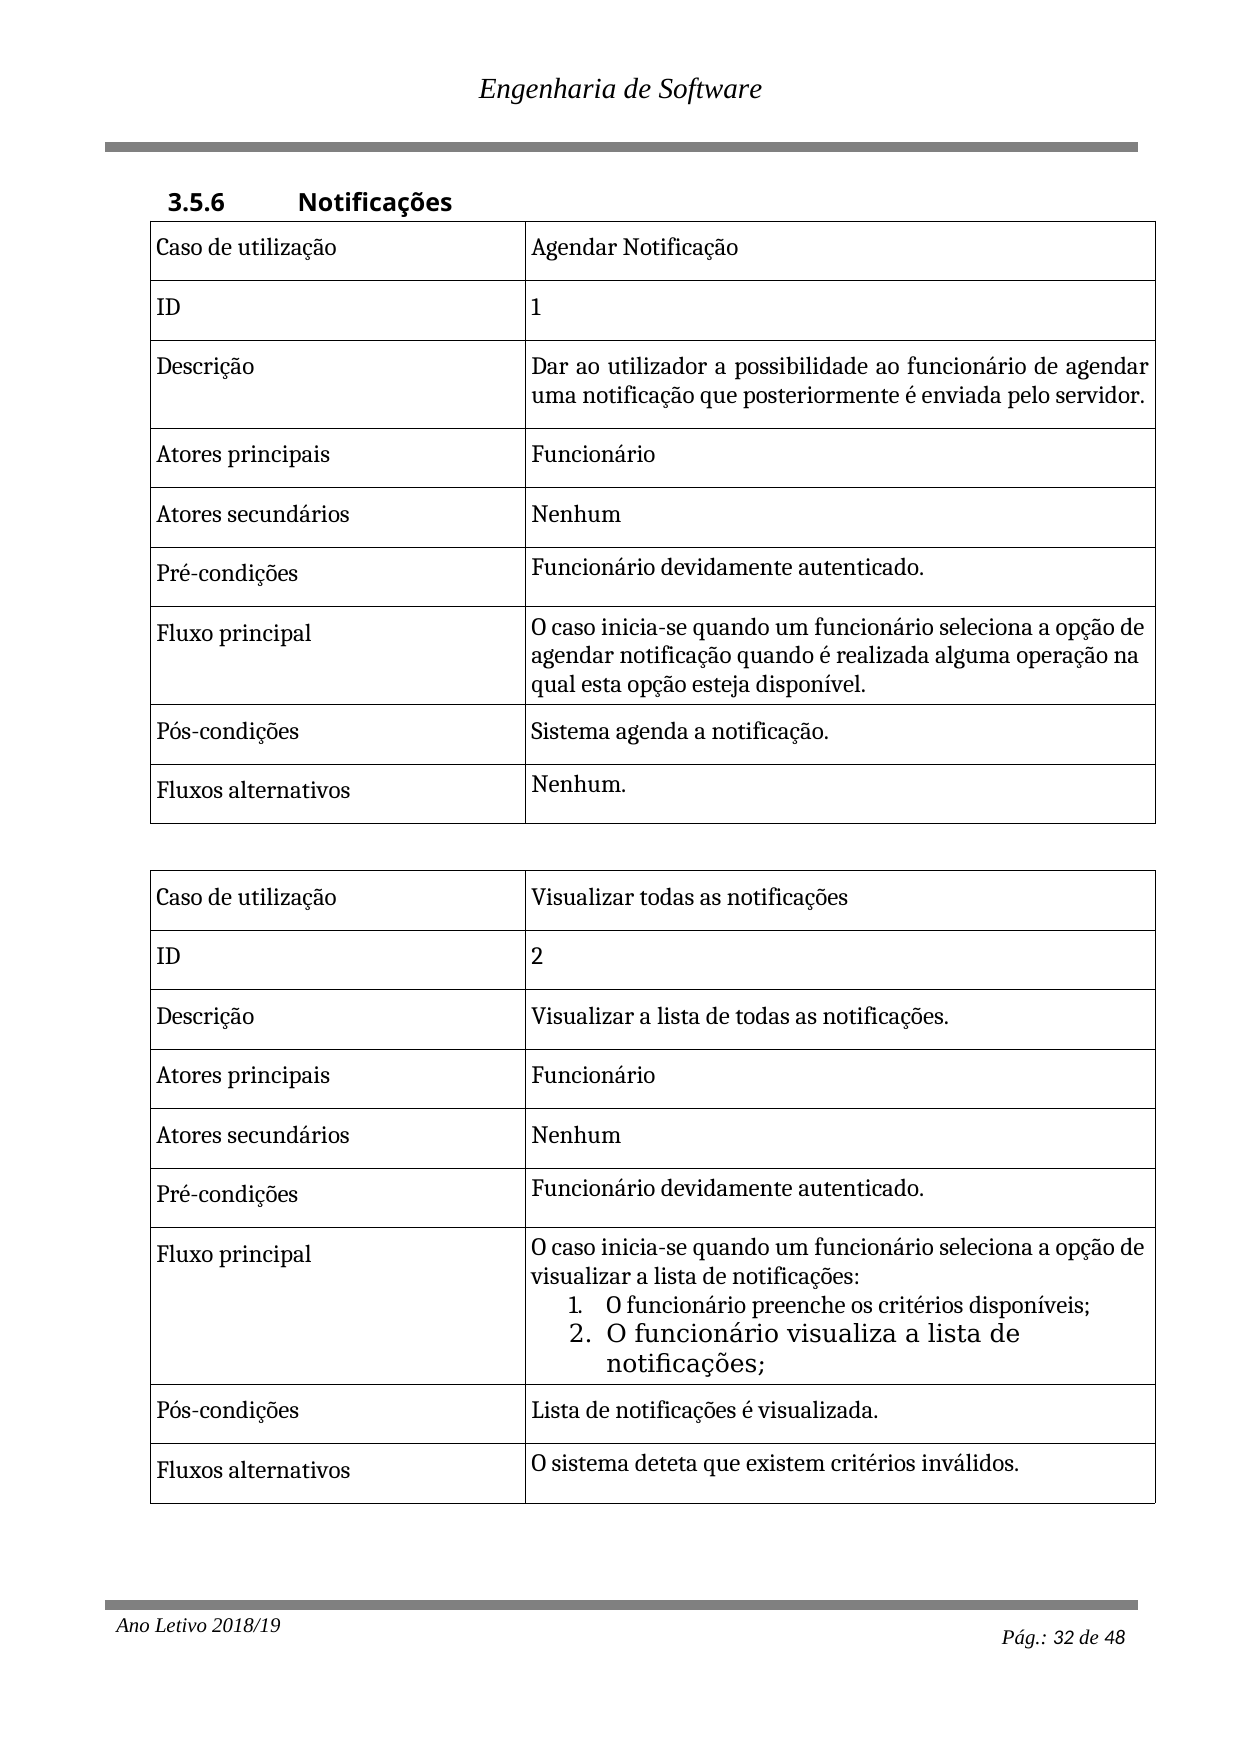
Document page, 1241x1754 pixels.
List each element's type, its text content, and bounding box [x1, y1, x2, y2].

table_cell Pré-condições [151, 1169, 525, 1227]
table_cell Fluxos alternativos [151, 1444, 525, 1503]
table_cell Fluxos alternativos [151, 765, 525, 823]
table_cell 2 [526, 931, 1155, 989]
table_cell 1 [526, 281, 1155, 339]
table_cell Funcionário [526, 429, 1155, 487]
subtitle 3.5.6 Notificações [168, 184, 1090, 218]
table_cell Fluxo principal [151, 607, 525, 704]
table_cell Descrição [151, 990, 525, 1049]
table_cell Nenhum. [526, 765, 1155, 823]
table_cell O caso inicia-se quando um funcionário seleciona a opção de agendar notificação quando é realizada alguma operação na qual esta opção esteja disponível. [526, 607, 1155, 704]
table_header Caso de utilização [151, 871, 525, 930]
table_cell Pré-condições [151, 548, 525, 606]
table_cell Pós-condições [151, 1385, 525, 1443]
table_header Agendar Notificação [526, 222, 1155, 280]
table_cell Pós-condições [151, 705, 525, 764]
table_cell ID [151, 281, 525, 339]
table_cell Funcionário [526, 1050, 1155, 1108]
table_cell O caso inicia-se quando um funcionário seleciona a opção de visualizar a lista de notificações: O funcionário preenche os critérios disponíveis; O funcionário visualiza a lista de notificações; [526, 1228, 1155, 1384]
table_cell Descrição [151, 341, 525, 428]
table_cell Nenhum [526, 1109, 1155, 1168]
table_cell Funcionário devidamente autenticado. [526, 1169, 1155, 1227]
table_cell Atores principais [151, 429, 525, 487]
table_cell O sistema deteta que existem critérios inválidos. [526, 1444, 1155, 1503]
table_cell Atores secundários [151, 488, 525, 547]
table_cell Atores secundários [151, 1109, 525, 1168]
table_cell Sistema agenda a notificação. [526, 705, 1155, 764]
table_cell Lista de notificações é visualizada. [526, 1385, 1155, 1443]
table_cell Visualizar a lista de todas as notificações. [526, 990, 1155, 1049]
table_cell Funcionário devidamente autenticado. [526, 548, 1155, 606]
table_cell Fluxo principal [151, 1228, 525, 1384]
table_cell Dar ao utilizador a possibilidade ao funcionário de agendar uma notificação que posteriormente é enviada pelo servidor. [526, 341, 1155, 428]
table_cell ID [151, 931, 525, 989]
table_header Visualizar todas as notificações [526, 871, 1155, 930]
table_header Caso de utilização [151, 222, 525, 280]
table_cell Nenhum [526, 488, 1155, 547]
table_cell Atores principais [151, 1050, 525, 1108]
